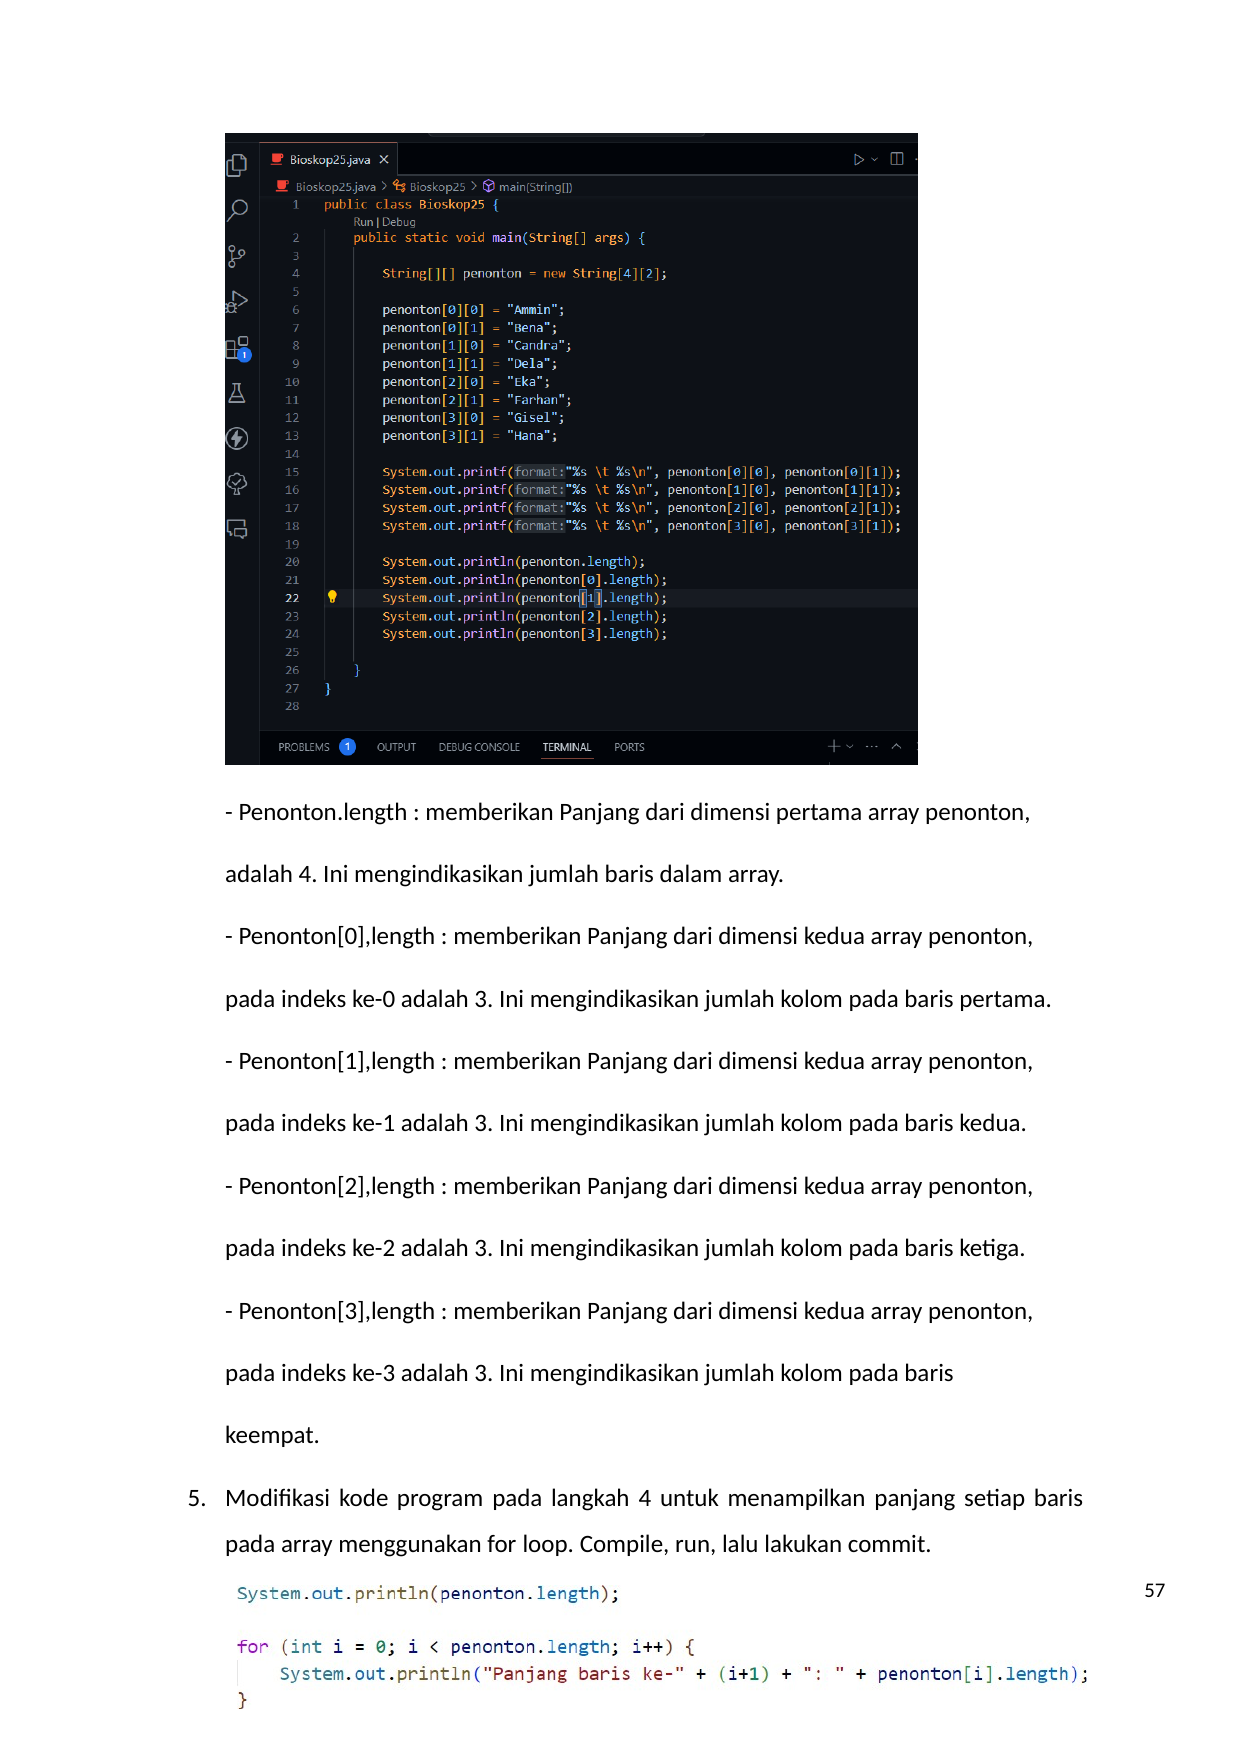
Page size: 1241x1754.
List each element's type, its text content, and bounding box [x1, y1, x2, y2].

text - Penonton[0],length : memberikan Panjang dari dimensi kedua array penonton, [225, 920, 1165, 951]
text keempat. [225, 1419, 1165, 1450]
list Modifikasi kode program pada langkah 4 untuk menampilkan panjang setiap baris pada array menggunakan for loop. Compile, run, lalu lakukan commit. [187, 1482, 1091, 1558]
text pada indeks ke-2 adalah 3. Ini mengindikasikan jumlah kolom pada baris ketiga. [225, 1232, 1165, 1263]
text - Penonton[3],length : memberikan Panjang dari dimensi kedua array penonton, [225, 1295, 1165, 1325]
text pada indeks ke-0 adalah 3. Ini mengindikasikan jumlah kolom pada baris pertama. [225, 983, 1165, 1013]
text - Penonton[1],length : memberikan Panjang dari dimensi kedua array penonton, [225, 1045, 1165, 1076]
text pada indeks ke-1 adalah 3. Ini mengindikasikan jumlah kolom pada baris kedua. [225, 1108, 1165, 1138]
picture [225, 133, 918, 765]
text - Penonton.length : memberikan Panjang dari dimensi pertama array penonton, [225, 796, 1165, 826]
picture [237, 1585, 1087, 1709]
text pada indeks ke-3 adalah 3. Ini mengindikasikan jumlah kolom pada baris [225, 1357, 1165, 1388]
text adalah 4. Ini mengindikasikan jumlah baris dalam array. [225, 858, 1165, 888]
text - Penonton[2],length : memberikan Panjang dari dimensi kedua array penonton, [225, 1170, 1165, 1201]
